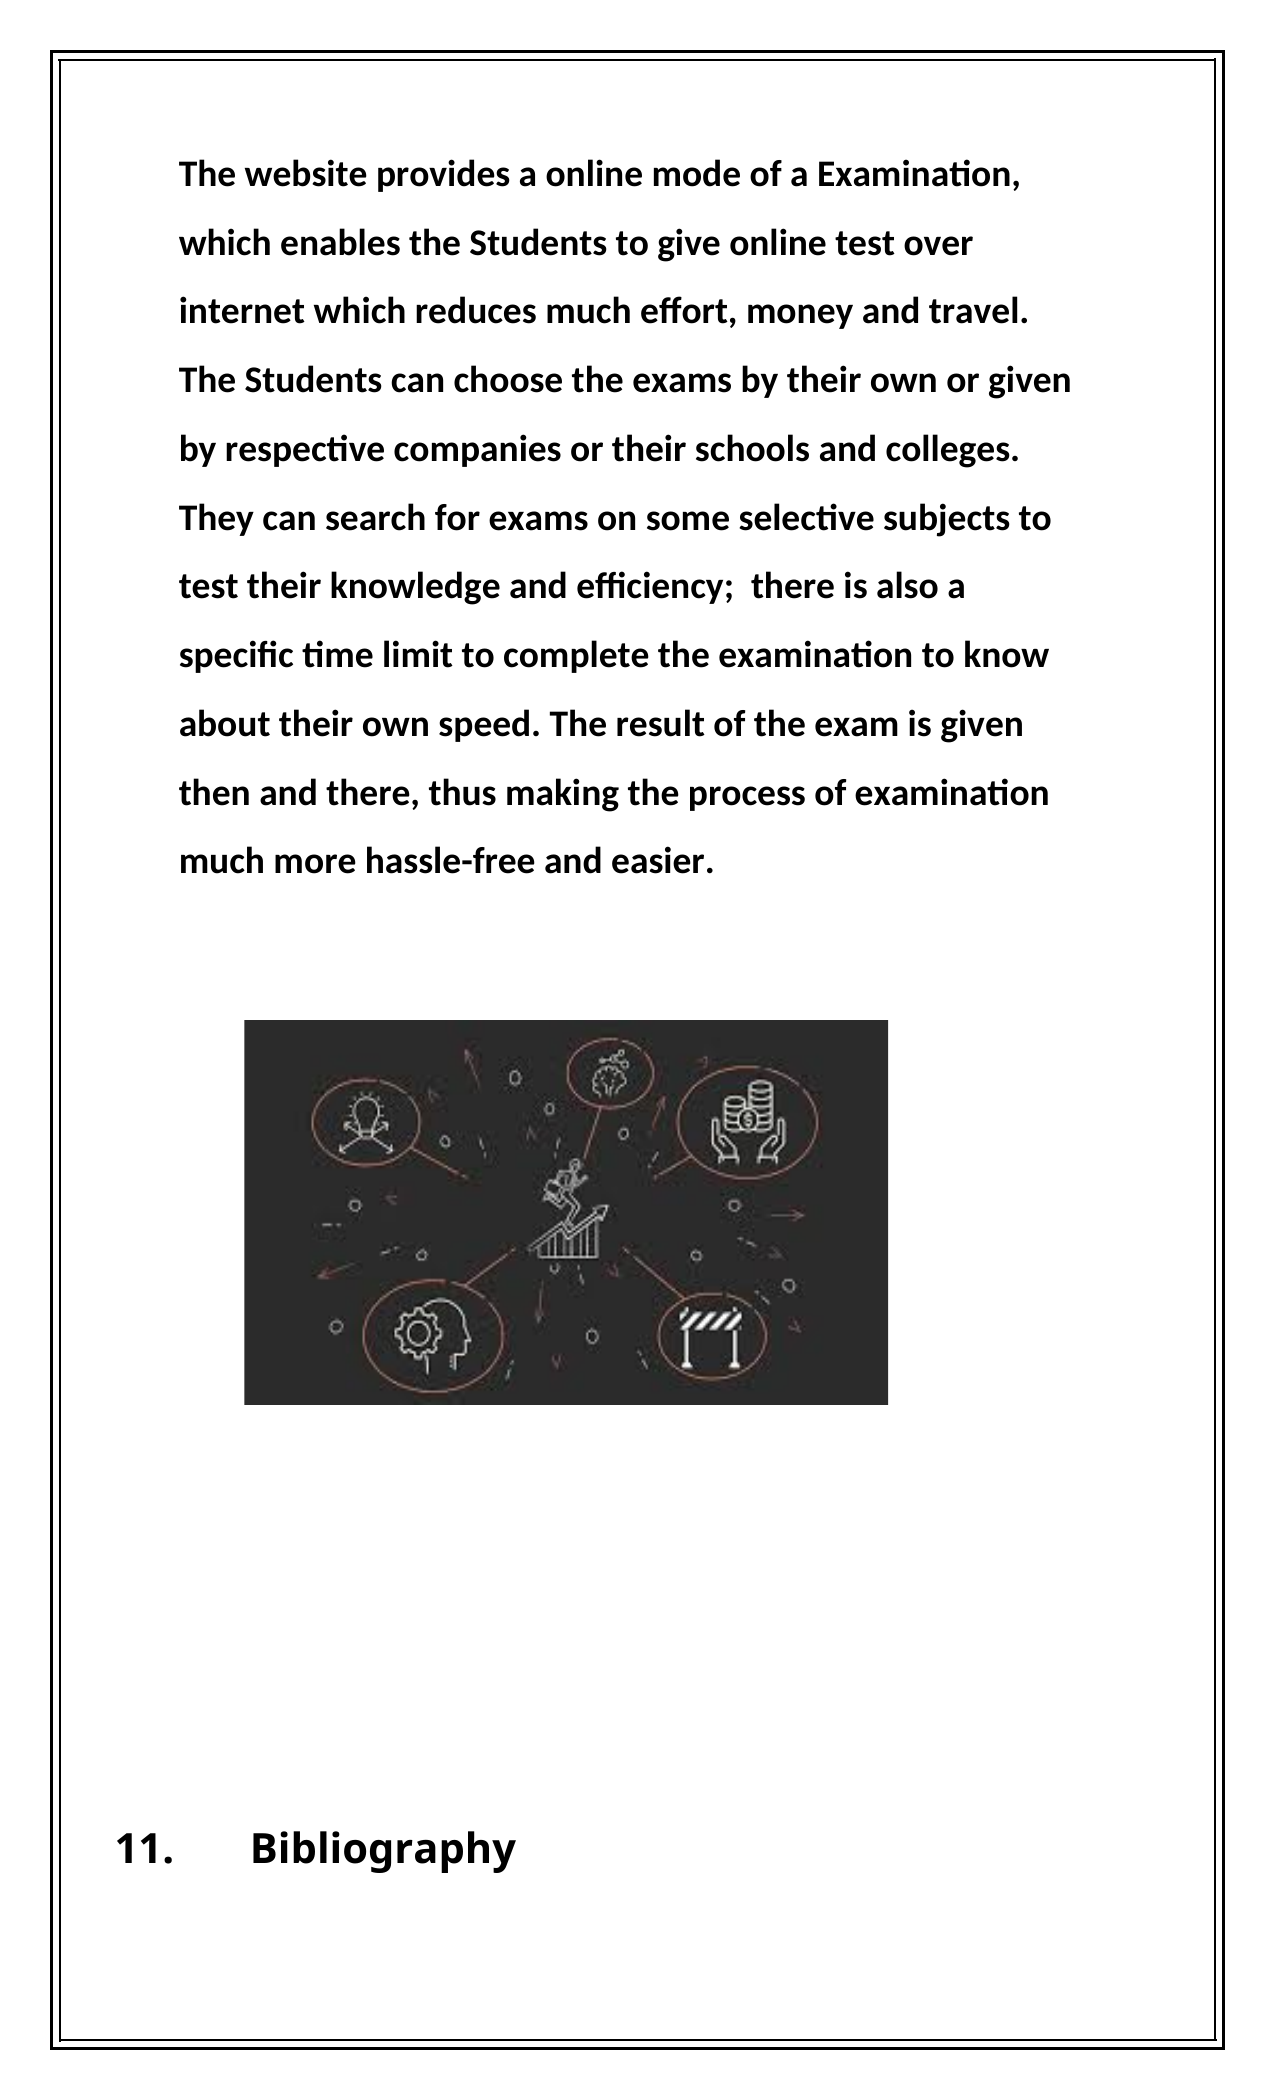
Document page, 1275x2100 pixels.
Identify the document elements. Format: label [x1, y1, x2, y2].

picture [244, 1020, 889, 1405]
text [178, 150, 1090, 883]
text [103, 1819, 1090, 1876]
